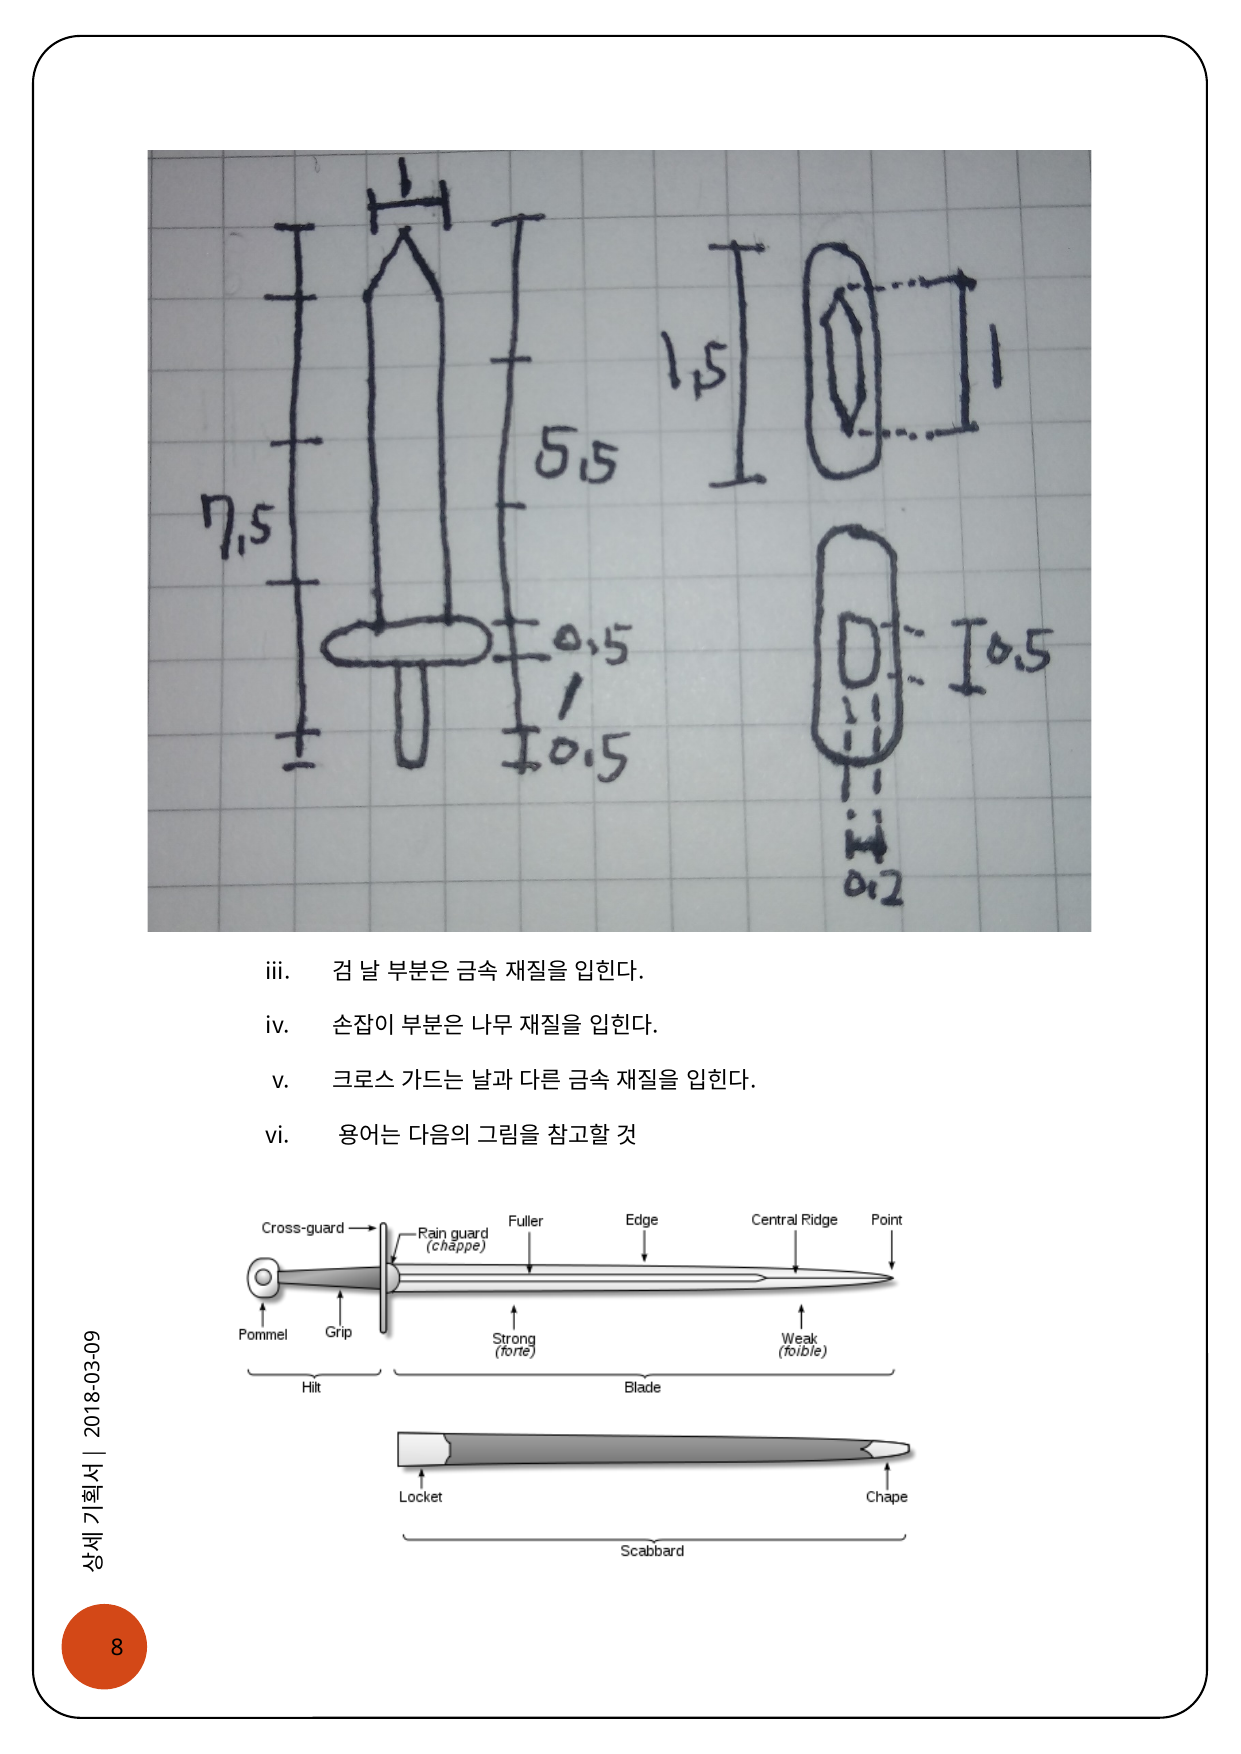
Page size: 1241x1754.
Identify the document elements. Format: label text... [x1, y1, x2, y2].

list 손잡이 부분은 나무 재질을 입힌다. [290, 1007, 1092, 1041]
list 용어는 다음의 그림을 참고할 것 [290, 1117, 1092, 1150]
list 검 날 부분은 금속 재질을 입힌다. [290, 953, 1092, 986]
list 크로스 가드는 날과 다른 금속 재질을 입힌다. [290, 1062, 1092, 1095]
picture [206, 1171, 948, 1590]
picture [147, 150, 1092, 932]
